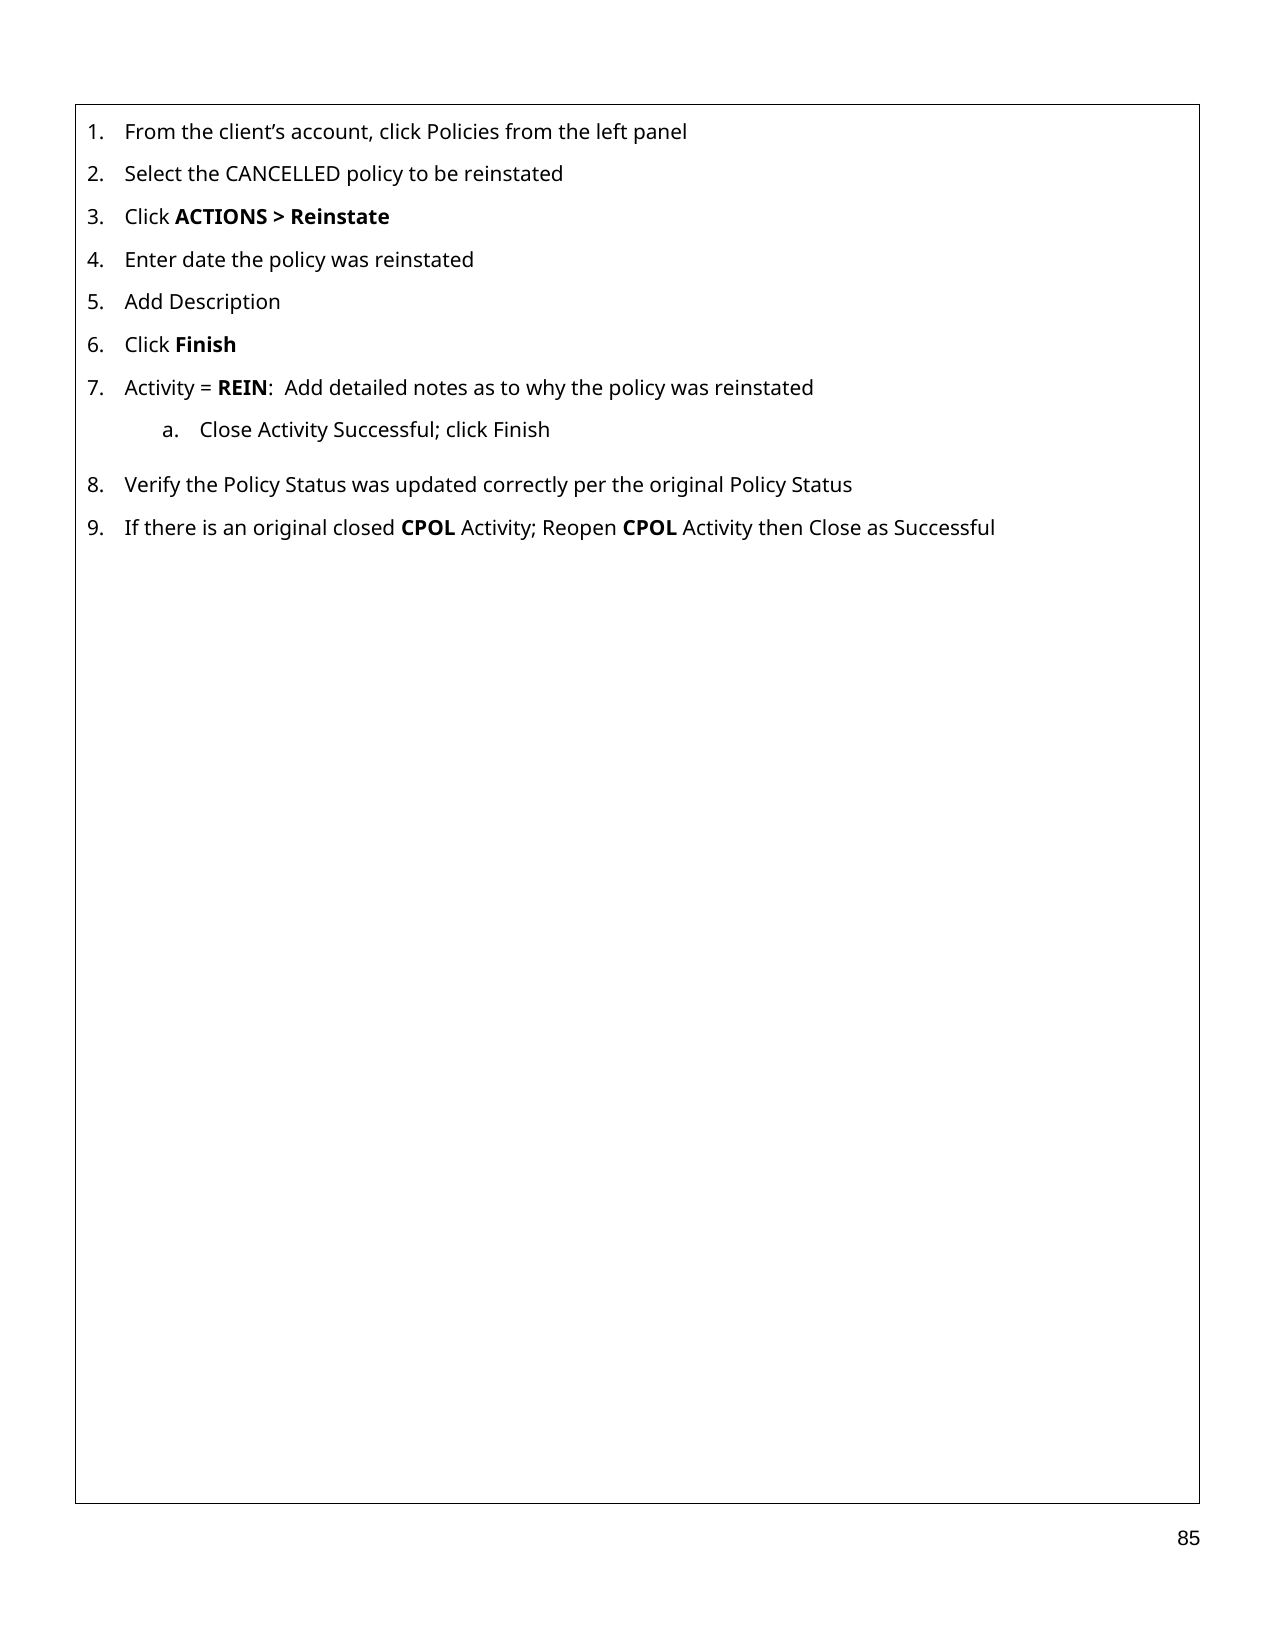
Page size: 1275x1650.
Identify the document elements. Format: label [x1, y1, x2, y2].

table_header [76, 105, 1199, 1503]
